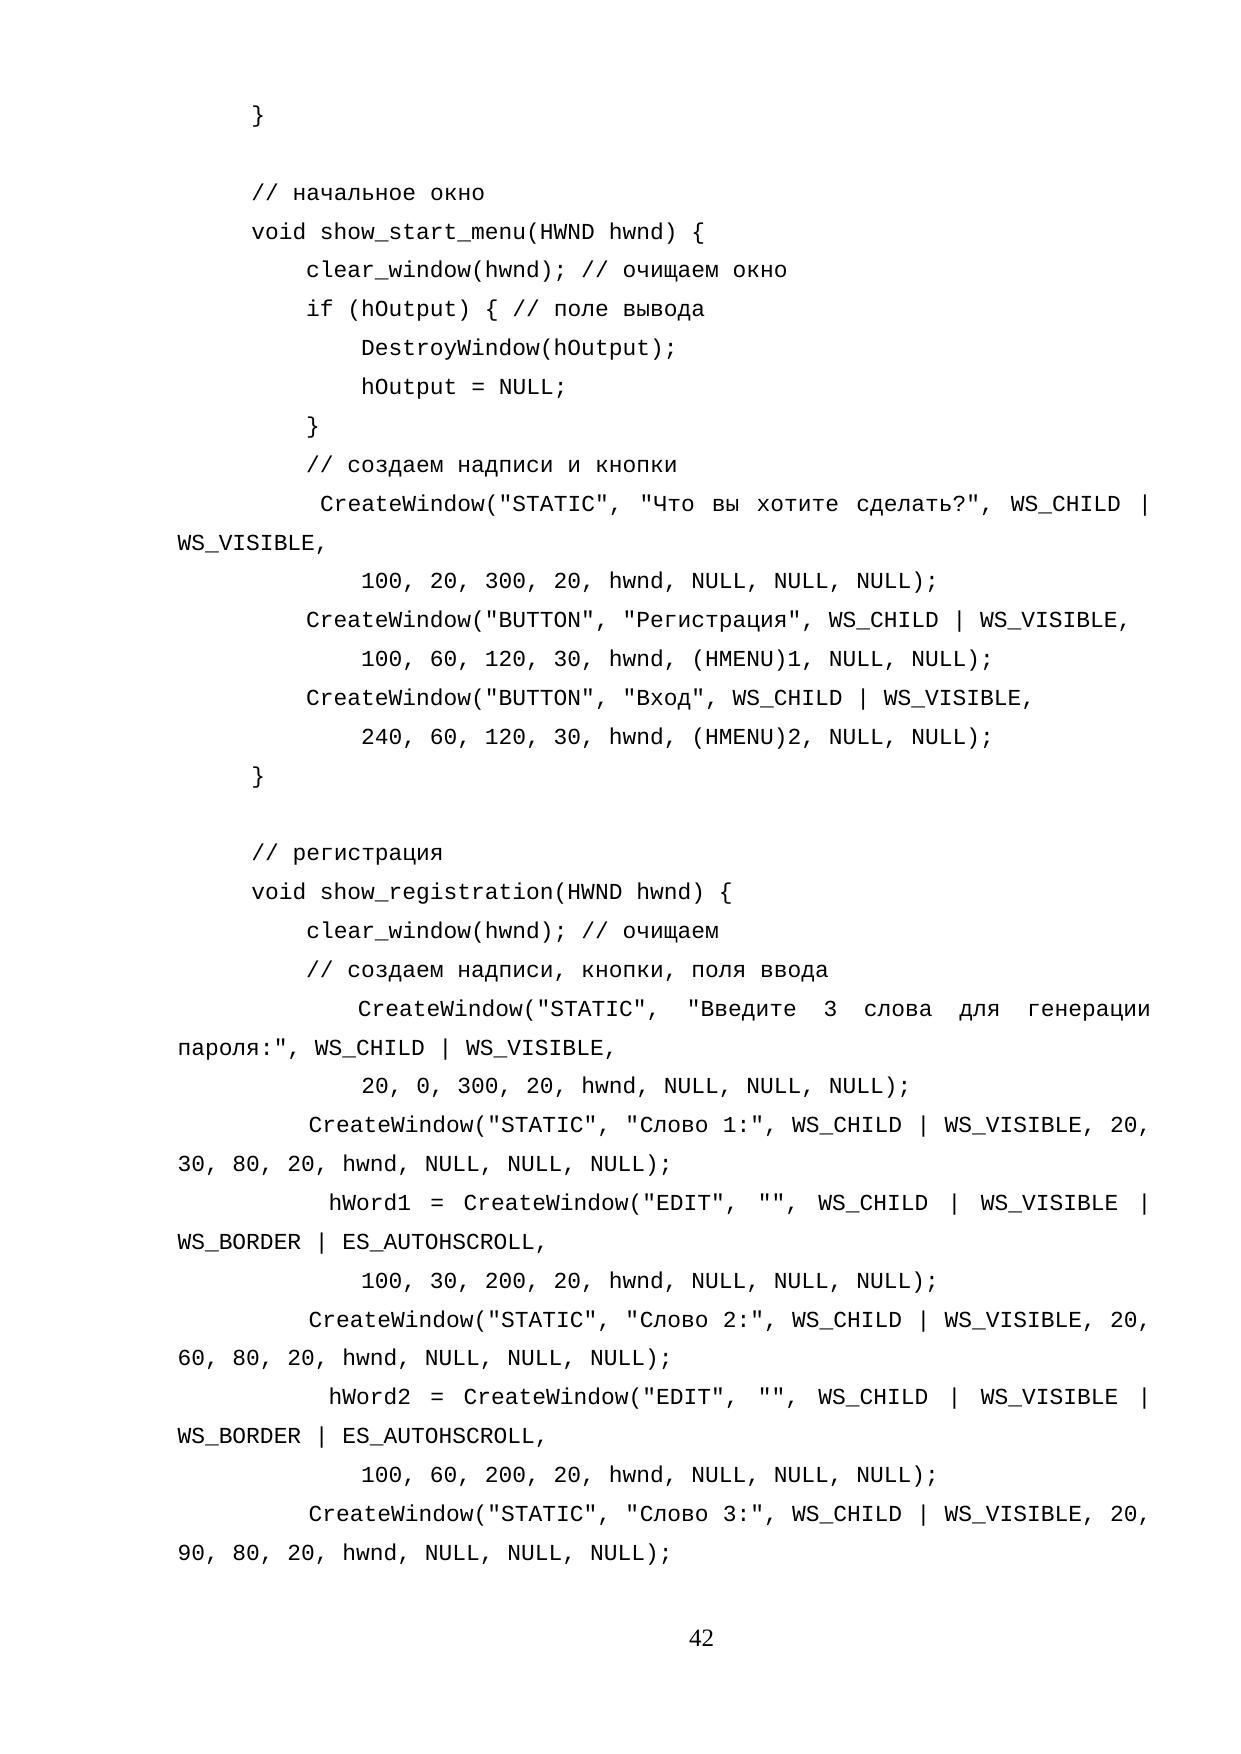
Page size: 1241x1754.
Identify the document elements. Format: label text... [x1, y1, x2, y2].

text // регистрация [177, 842, 1152, 868]
text // создаем надписи и кнопки [177, 453, 1152, 479]
text CreateWindow("STATIC", "Слово 1:", WS_CHILD | WS_VISIBLE, 20, 30, 80, 20, hwnd, NULL, NULL, NULL); [177, 1114, 1152, 1178]
text 20, 0, 300, 20, hwnd, NULL, NULL, NULL); [177, 1075, 1152, 1101]
text void show_registration(HWND hwnd) { [177, 881, 1152, 906]
text hOutput = NULL; [177, 375, 1152, 401]
text // начальное окно [177, 181, 1152, 207]
text 100, 20, 300, 20, hwnd, NULL, NULL, NULL); [177, 570, 1152, 596]
text clear_window(hwnd); // очищаем [177, 919, 1152, 945]
text } [177, 414, 1152, 440]
text 100, 30, 200, 20, hwnd, NULL, NULL, NULL); [177, 1269, 1152, 1295]
text CreateWindow("STATIC", "Что вы хотите сделать?", WS_CHILD | WS_VISIBLE, [177, 492, 1152, 557]
text } [177, 764, 1152, 790]
text CreateWindow("STATIC", "Введите 3 слова для генерации пароля:", WS_CHILD | WS_VISIBLE, [177, 997, 1152, 1062]
text } [177, 103, 1152, 129]
text // создаем надписи, кнопки, поля ввода [177, 958, 1152, 984]
text void show_start_menu(HWND hwnd) { [177, 220, 1152, 246]
text DestroyWindow(hOutput); [177, 337, 1152, 362]
text if (hOutput) { // поле вывода [177, 298, 1152, 324]
text clear_window(hwnd); // очищаем окно [177, 259, 1152, 285]
text 240, 60, 120, 30, hwnd, (HMENU)2, NULL, NULL); [177, 725, 1152, 751]
text CreateWindow("STATIC", "Слово 2:", WS_CHILD | WS_VISIBLE, 20, 60, 80, 20, hwnd, NULL, NULL, NULL); [177, 1308, 1152, 1373]
text CreateWindow("BUTTON", "Регистрация", WS_CHILD | WS_VISIBLE, [177, 608, 1152, 634]
text CreateWindow("BUTTON", "Вход", WS_CHILD | WS_VISIBLE, [177, 686, 1152, 712]
text hWord2 = CreateWindow("EDIT", "", WS_CHILD | WS_VISIBLE | WS_BORDER | ES_AUTOHSCROLL, [177, 1386, 1152, 1450]
text hWord1 = CreateWindow("EDIT", "", WS_CHILD | WS_VISIBLE | WS_BORDER | ES_AUTOHSCROLL, [177, 1191, 1152, 1256]
text 100, 60, 120, 30, hwnd, (HMENU)1, NULL, NULL); [177, 647, 1152, 673]
text 100, 60, 200, 20, hwnd, NULL, NULL, NULL); [177, 1463, 1152, 1489]
text CreateWindow("STATIC", "Слово 3:", WS_CHILD | WS_VISIBLE, 20, 90, 80, 20, hwnd, NULL, NULL, NULL); [177, 1502, 1152, 1567]
